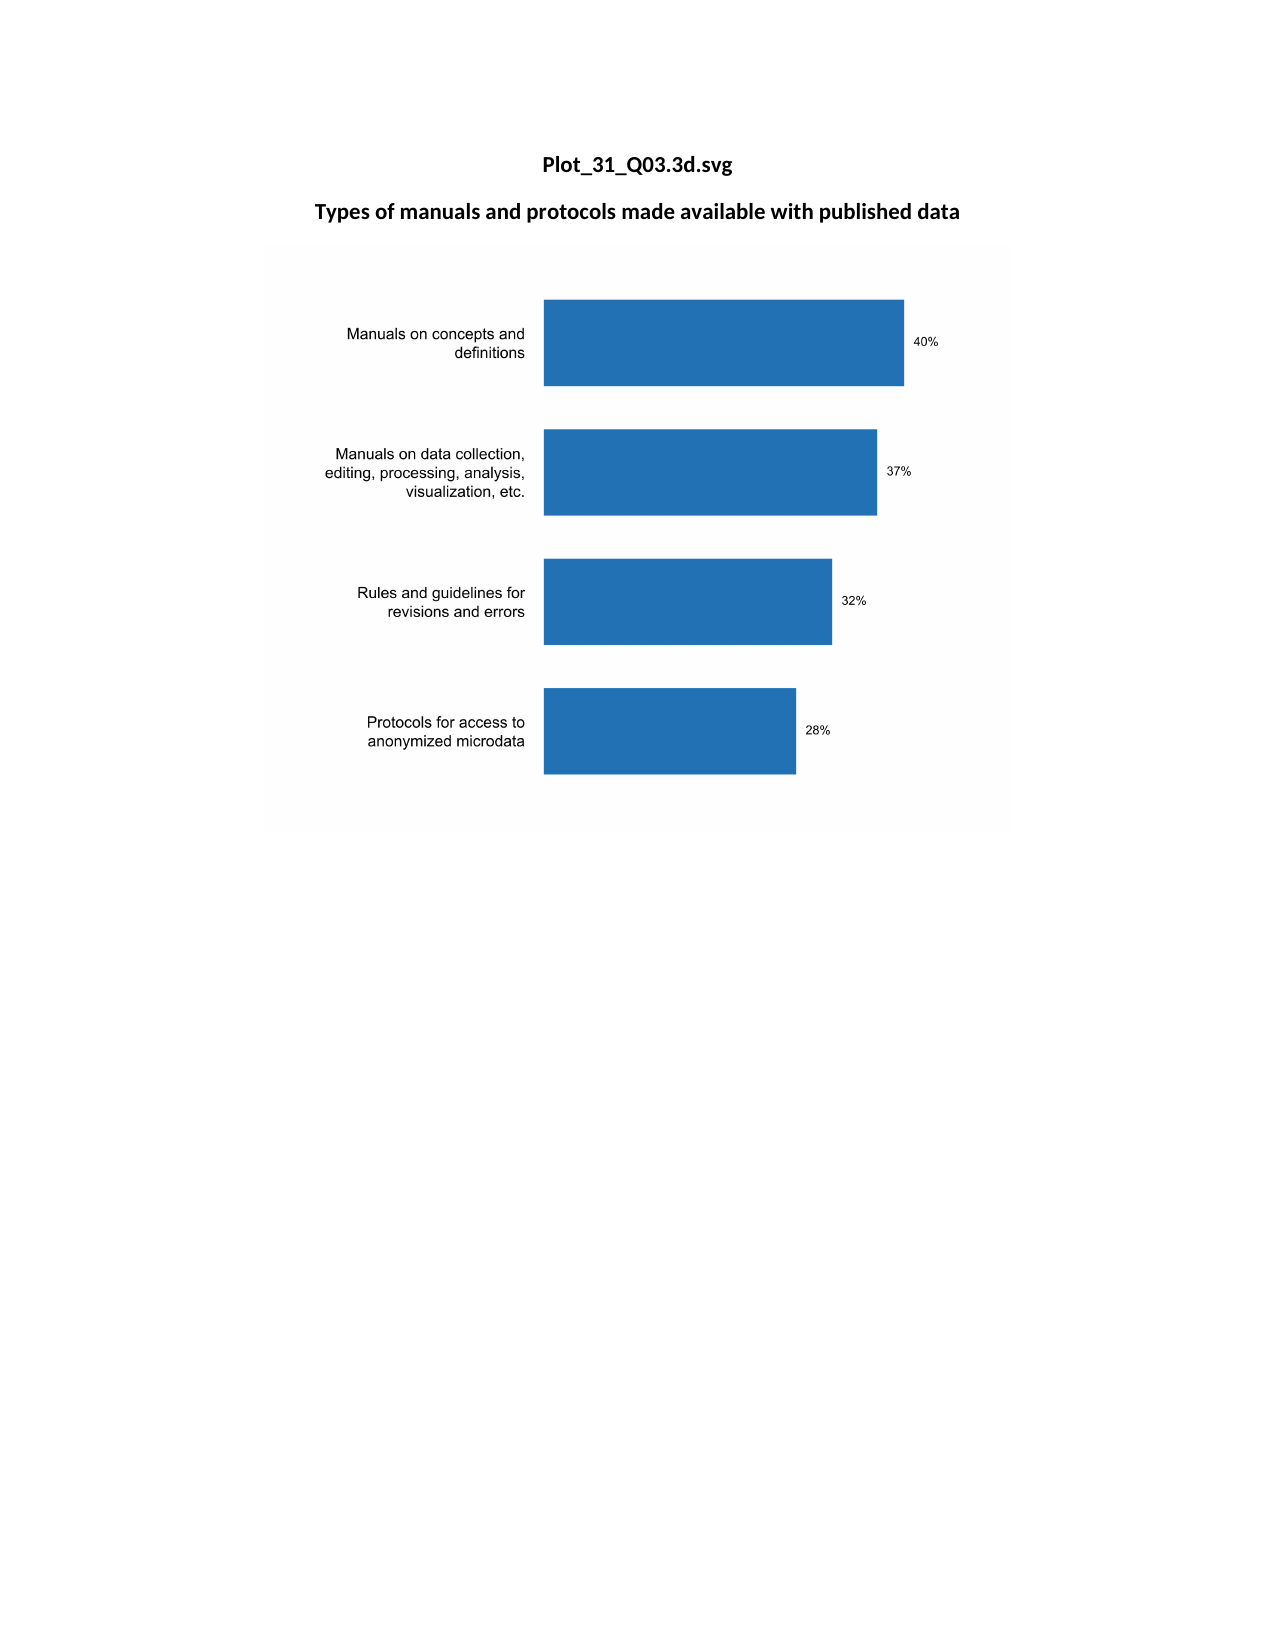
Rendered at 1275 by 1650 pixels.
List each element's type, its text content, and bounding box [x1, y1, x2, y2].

picture [262, 243, 1013, 831]
text Plot_31_Q03.3d.svg [150, 150, 1125, 178]
text Types of manuals and protocols made available with published data [150, 197, 1125, 225]
